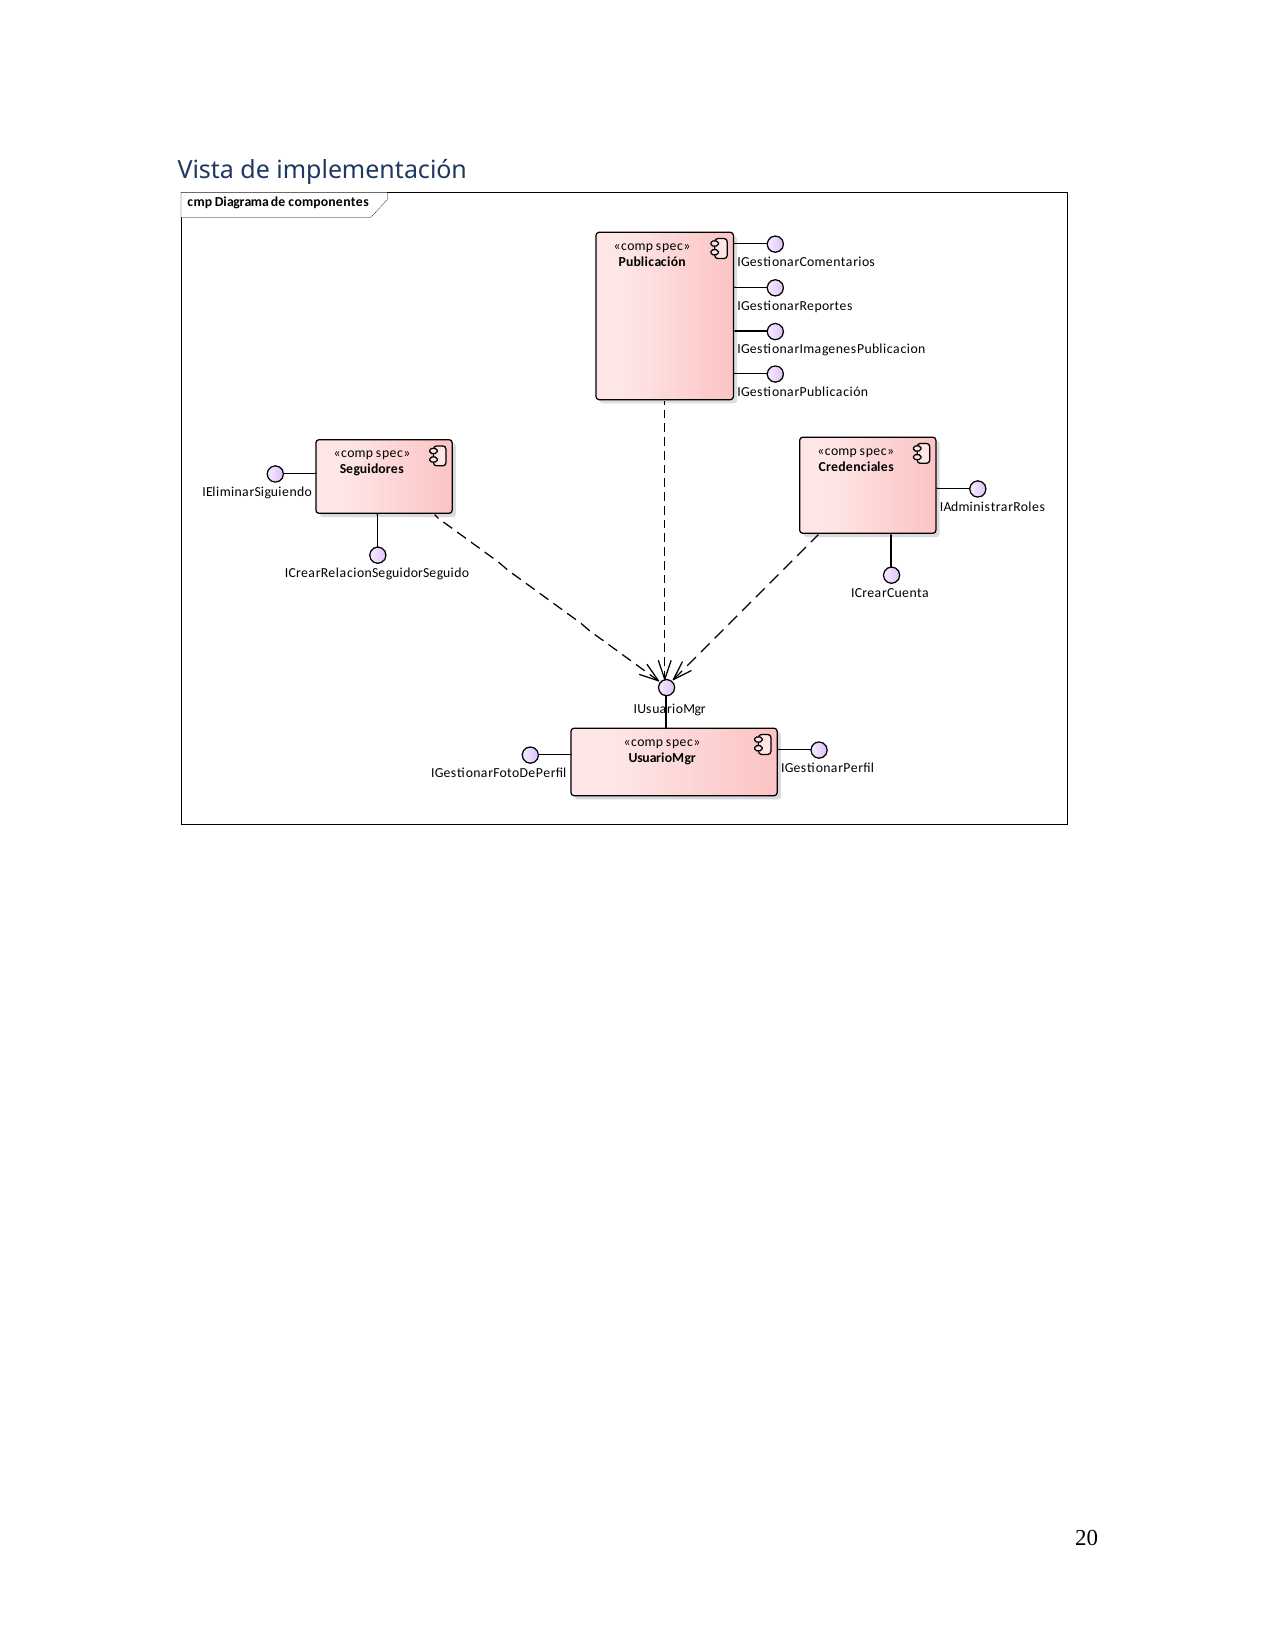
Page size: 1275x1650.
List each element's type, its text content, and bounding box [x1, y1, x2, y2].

subtitle Vista de implementación [177, 152, 1098, 186]
